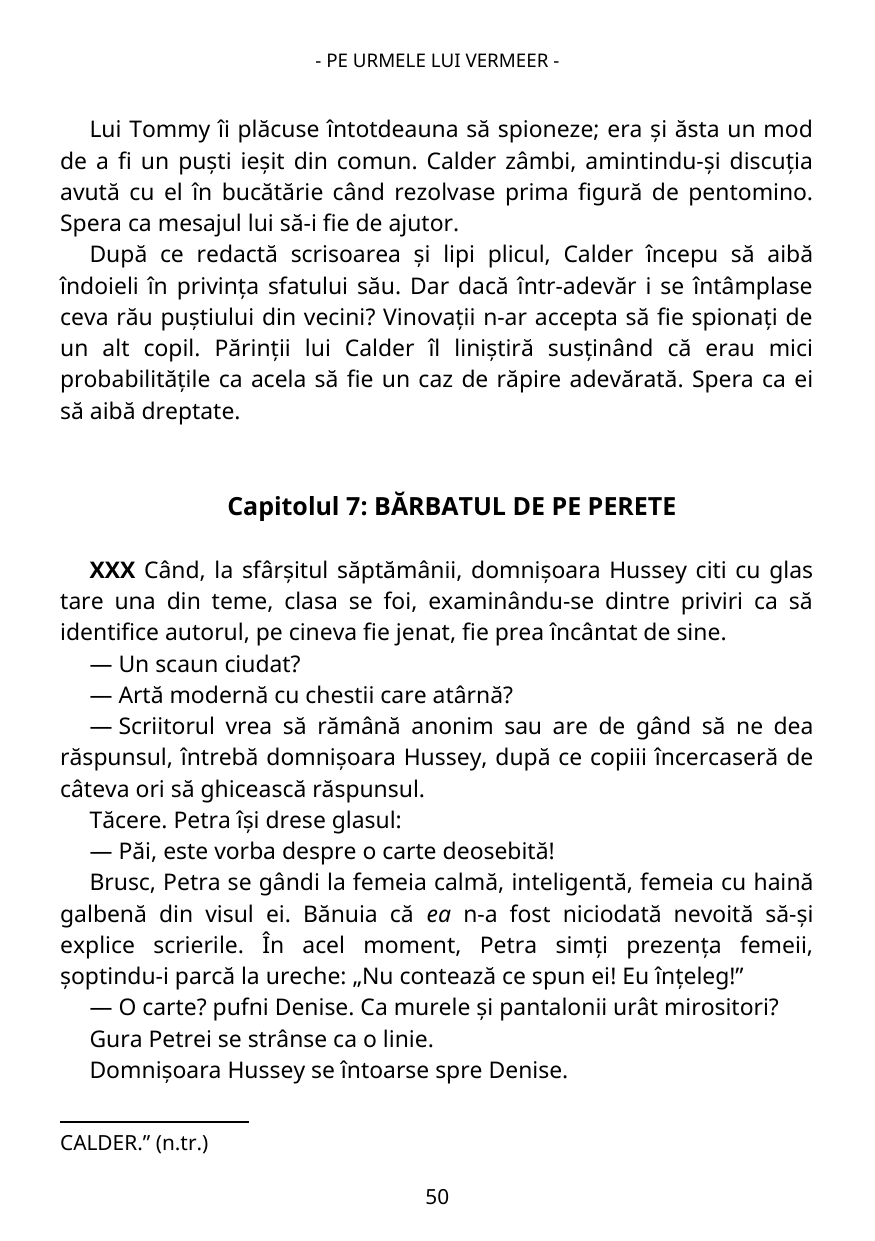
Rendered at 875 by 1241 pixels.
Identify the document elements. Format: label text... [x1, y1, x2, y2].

text — O carte? pufni Denise. Ca murele şi pantalonii urât mirositori? [60, 991, 814, 1022]
text — Scriitorul vrea să rămână anonim sau are de gând să ne dea răspunsul, întrebă domnişoara Hussey, după ce copiii încercaseră de câteva ori să ghicească răspunsul. [60, 710, 814, 804]
text Lui Tommy îi plăcuse întotdeauna să spioneze; era şi ăsta un mod de a fi un puşti ieşit din comun. Calder zâmbi, amintindu-şi discuţia avută cu el în bucătărie când rezolvase prima figură de pentomino. Spera ca mesajul lui să-i fie de ajutor. [60, 113, 814, 238]
text Gura Petrei se strânse ca o linie. [60, 1022, 814, 1054]
text — Un scaun ciudat? [60, 647, 814, 679]
text Tăcere. Petra îşi drese glasul: [60, 804, 814, 835]
text Domnişoara Hussey se întoarse spre Denise. [60, 1054, 814, 1085]
text XXX Când, la sfârşitul săptămânii, domnişoara Hussey citi cu glas tare una din teme, clasa se foi, examinându-se dintre priviri ca să identifice autorul, pe cineva fie jenat, fie prea încântat de sine. [60, 554, 814, 647]
text După ce redactă scrisoarea şi lipi plicul, Calder începu să aibă îndoieli în privinţa sfatului său. Dar dacă într-adevăr i se întâmplase ceva rău puştiului din vecini? Vinovaţii n-ar accepta să fie spionaţi de un alt copil. Părinţii lui Calder îl liniştiră susţinând că erau mici probabilităţile ca acela să fie un caz de răpire adevărată. Spera ca ei să aibă dreptate. [60, 238, 814, 426]
text Capitolul 7: BĂRBATUL DE PE PERETE [60, 488, 814, 522]
text Brusc, Petra se gândi la femeia calmă, inteligentă, femeia cu haină galbenă din visul ei. Bănuia că ea n-a fost niciodată nevoită să-şi explice scrierile. În acel moment, Petra simţi prezenţa femeii, şoptindu-i parcă la ureche: „Nu contează ce spun ei! Eu înţeleg!” [60, 866, 814, 991]
text — Păi, este vorba despre o carte deosebită! [60, 835, 814, 866]
text — Artă modernă cu chestii care atârnă? [60, 679, 814, 710]
